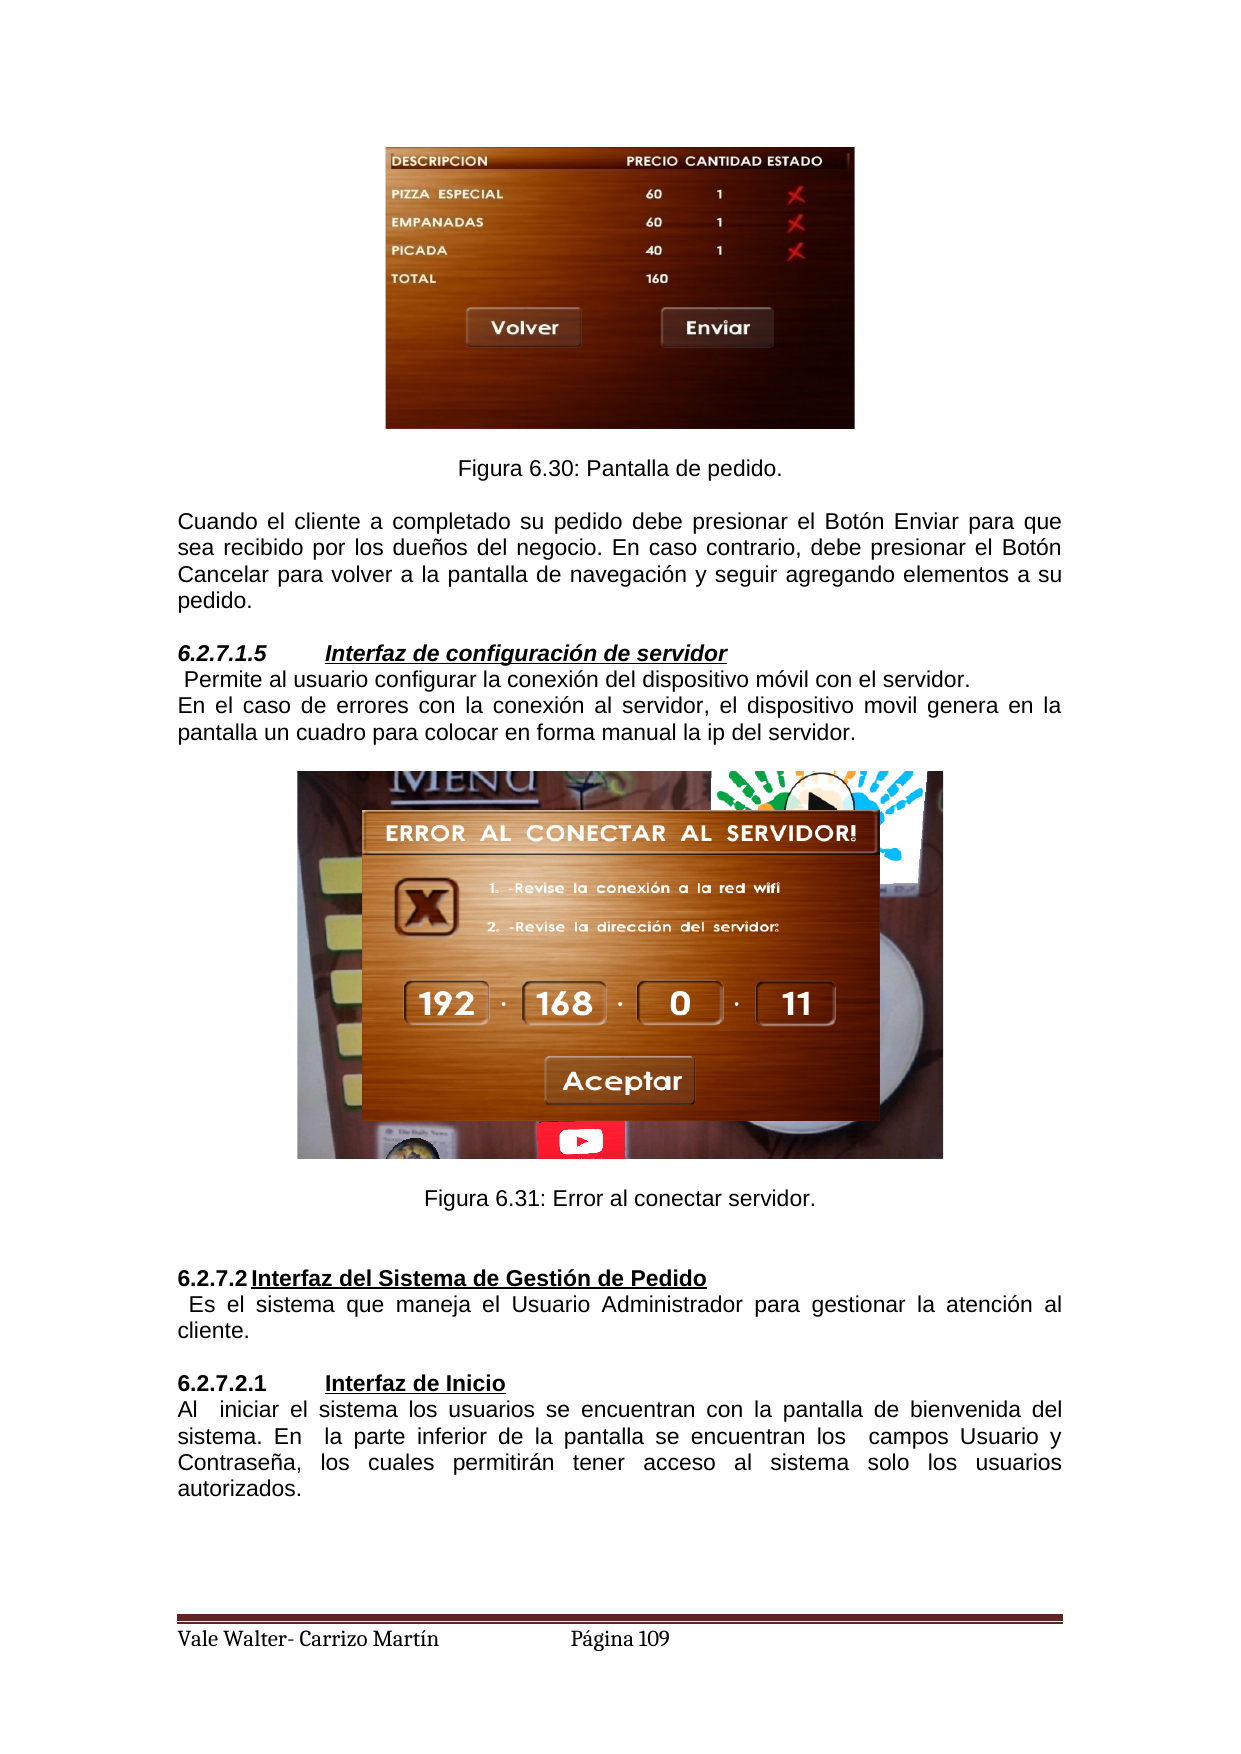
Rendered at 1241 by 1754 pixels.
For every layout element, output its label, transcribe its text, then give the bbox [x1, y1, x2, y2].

text Permite al usuario configurar la conexión del dispositivo móvil con el servidor. [177, 666, 1063, 692]
list Interfaz de Inicio [177, 1370, 1063, 1396]
text Al iniciar el sistema los usuarios se encuentran con la pantalla de bienvenida del sistema. En la parte inferior de la pantalla se encuentran los campos Usuario y Contraseña, los cuales permitirán tener acceso al sistema solo los usuarios autorizados. [177, 1396, 1063, 1502]
list Interfaz de configuración de servidor [177, 640, 1063, 666]
picture [385, 147, 855, 429]
text Figura 6.31: Error al conectar servidor. [177, 1185, 1063, 1212]
picture [297, 771, 944, 1159]
list Interfaz del Sistema de Gestión de Pedido [177, 1264, 1063, 1291]
text En el caso de errores con la conexión al servidor, el dispositivo movil genera en la pantalla un cuadro para colocar en forma manual la ip del servidor. [177, 692, 1063, 745]
text Cuando el cliente a completado su pedido debe presionar el Botón Enviar para que sea recibido por los dueños del negocio. En caso contrario, debe presionar el Botón Cancelar para volver a la pantalla de navegación y seguir agregando elementos a su pedido. [177, 508, 1063, 613]
text Figura 6.30: Pantalla de pedido. [177, 455, 1063, 482]
text Es el sistema que maneja el Usuario Administrador para gestionar la atención al cliente. [177, 1291, 1063, 1343]
